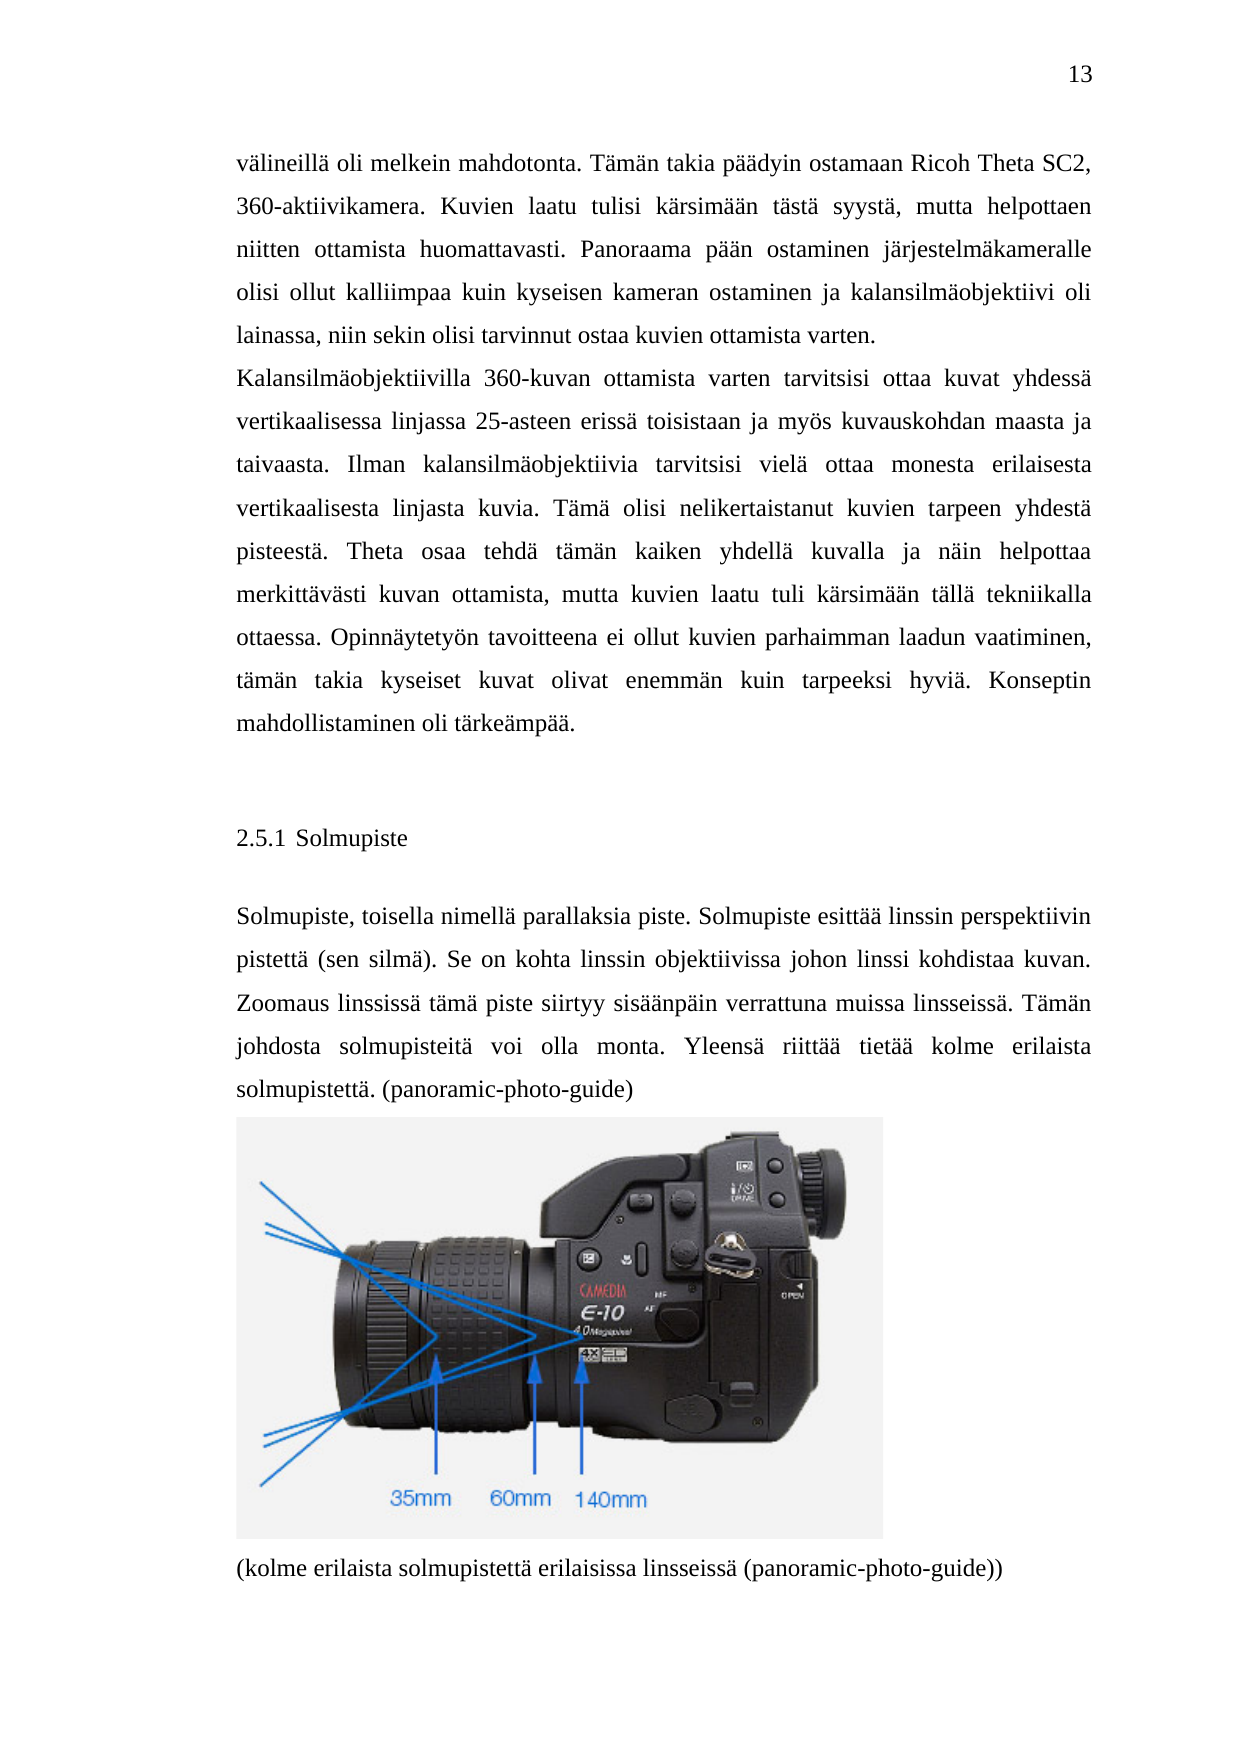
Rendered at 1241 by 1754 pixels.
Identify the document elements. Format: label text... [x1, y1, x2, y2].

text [236, 148, 1092, 349]
text Solmupiste, toisella nimellä parallaksia piste. Solmupiste esittää linssin perspektiivin pistettä (sen silmä). Se on kohta linssin objektiivissa johon linssi kohdistaa kuvan. Zoomaus linssissä tämä piste siirtyy sisäänpäin verrattuna muissa linsseissä. Tämän johdosta solmupisteitä voi olla monta. Yleensä riittää tietää kolme erilaista solmupistettä. (panoramic-photo-guide) [236, 901, 1092, 1103]
text (kolme erilaista solmupistettä erilaisissa linsseissä (panoramic-photo-guide)) [236, 1553, 1092, 1582]
picture [236, 1117, 884, 1539]
text Kalansilmäobjektiivilla 360-kuvan ottamista varten tarvitsisi ottaa kuvat yhdessä vertikaalisessa linjassa 25-asteen erissä toisistaan ja myös kuvauskohdan maasta ja taivaasta. Ilman kalansilmäobjektiivia tarvitsisi vielä ottaa monesta erilaisesta vertikaalisesta linjasta kuvia. Tämä olisi nelikertaistanut kuvien tarpeen yhdestä pisteestä. Theta osaa tehdä tämän kaiken yhdellä kuvalla ja näin helpottaa merkittävästi kuvan ottamista, mutta kuvien laatu tuli kärsimään tällä tekniikalla ottaessa. Opinnäytetyön tavoitteena ei ollut kuvien parhaimman laadun vaatiminen, tämän takia kyseiset kuvat olivat enemmän kuin tarpeeksi hyviä. Konseptin mahdollistaminen oli tärkeämpää. [236, 363, 1092, 737]
subtitle Solmupiste [236, 814, 1092, 851]
